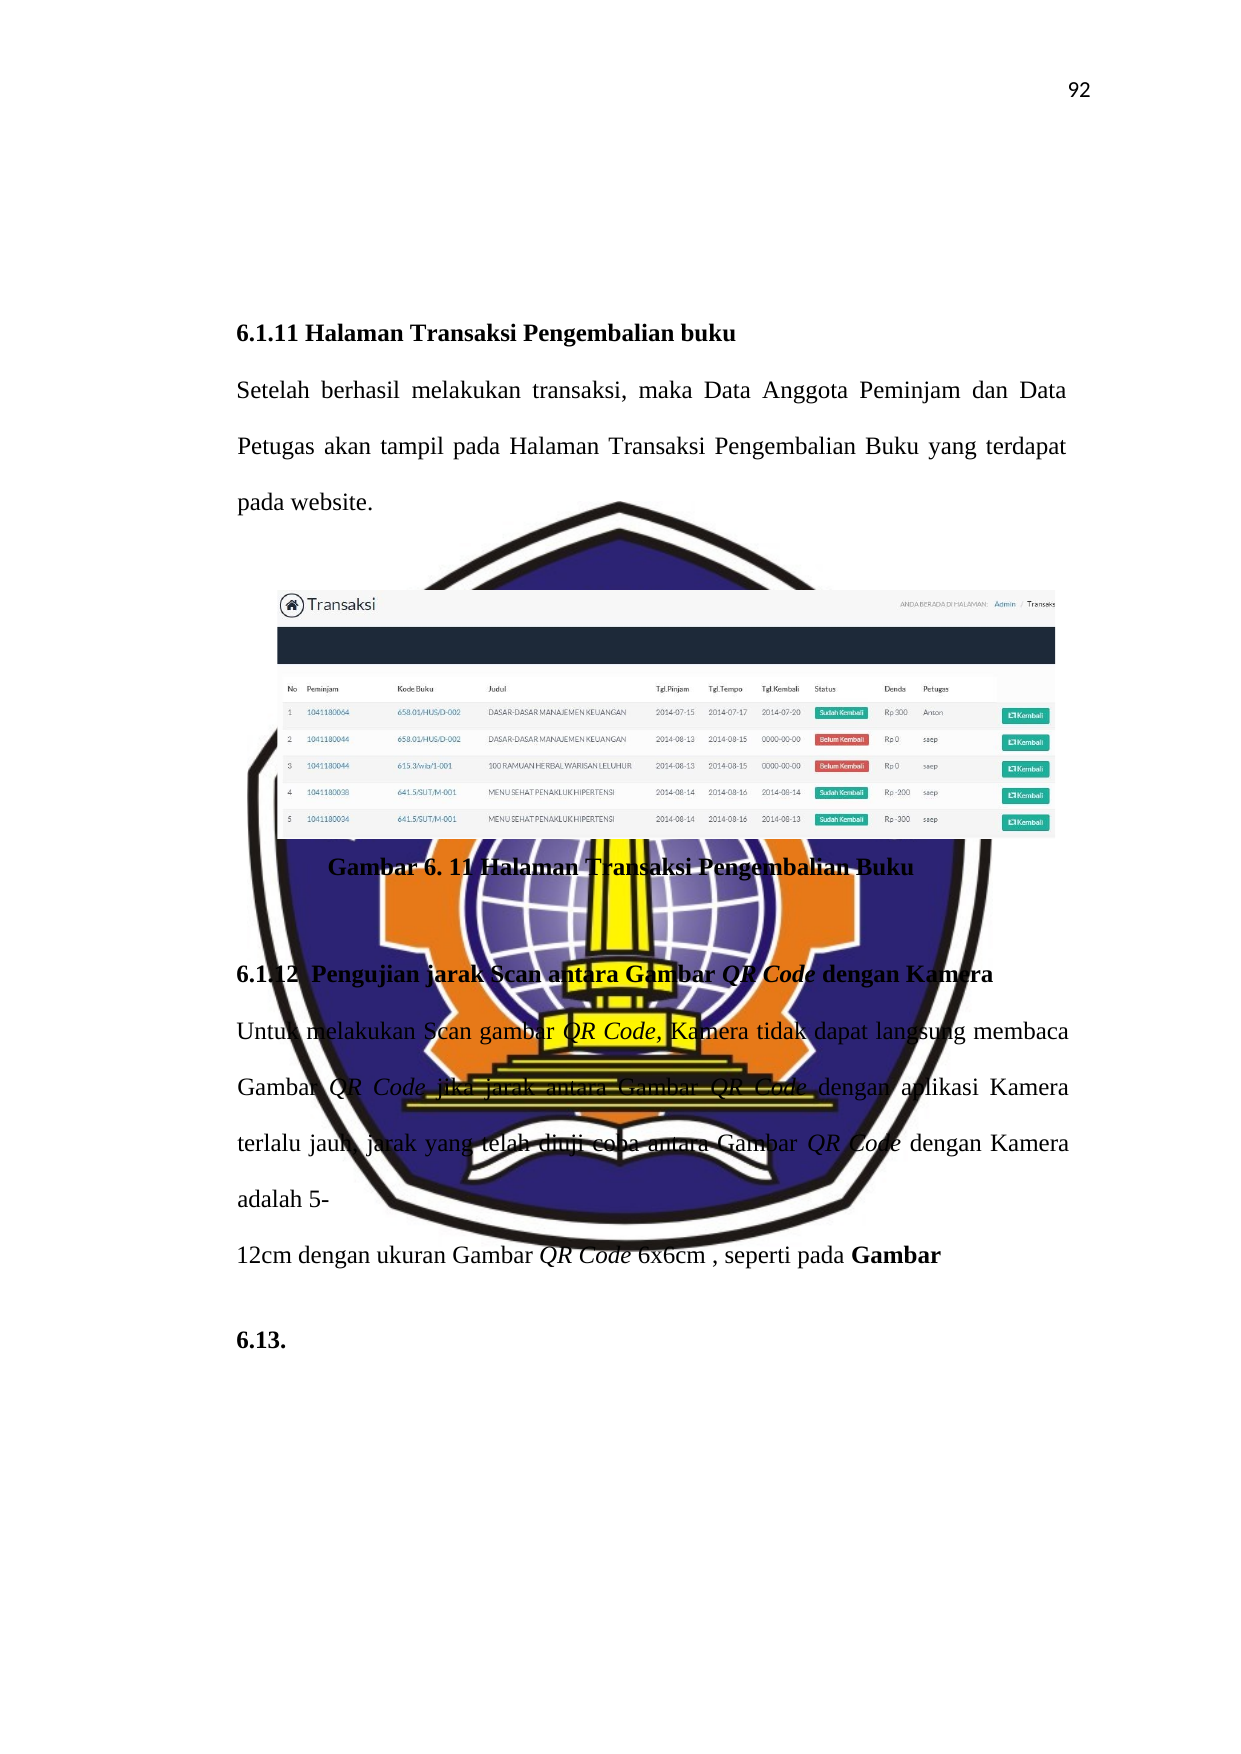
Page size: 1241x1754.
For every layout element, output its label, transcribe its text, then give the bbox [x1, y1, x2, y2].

picture [247, 1213, 993, 1240]
subtitle 6.1.11 Halaman Transaksi Pengembalian buku [150, 318, 1081, 347]
subtitle Gambar 6. 11 Halaman Transaksi Pengembalian Buku [327, 852, 1081, 880]
text Setelah berhasil melakukan transaksi, maka Data Anggota Peminjam dan Data Petugas akan tampil pada Halaman Transaksi Pengembalian Buku yang terdapat pada website. [236, 375, 1067, 516]
subtitle 6.1.12 Pengujian jarak Scan antara Gambar QR Code dengan Kamera [236, 959, 1081, 988]
picture [247, 516, 1056, 959]
picture [247, 988, 993, 1016]
text 6.13. [236, 1325, 1092, 1354]
text Untuk melakukan Scan gambar QR Code, Kamera tidak dapat langsung membaca Gambar QR Code jika jarak antara Gambar QR Code dengan aplikasi Kamera terlalu jauh, jarak yang telah diuji coba antara Gambar QR Code dengan Kamera adalah 5- [236, 1016, 1069, 1213]
text 12cm dengan ukuran Gambar QR Code 6x6cm , seperti pada Gambar [236, 1240, 1092, 1269]
